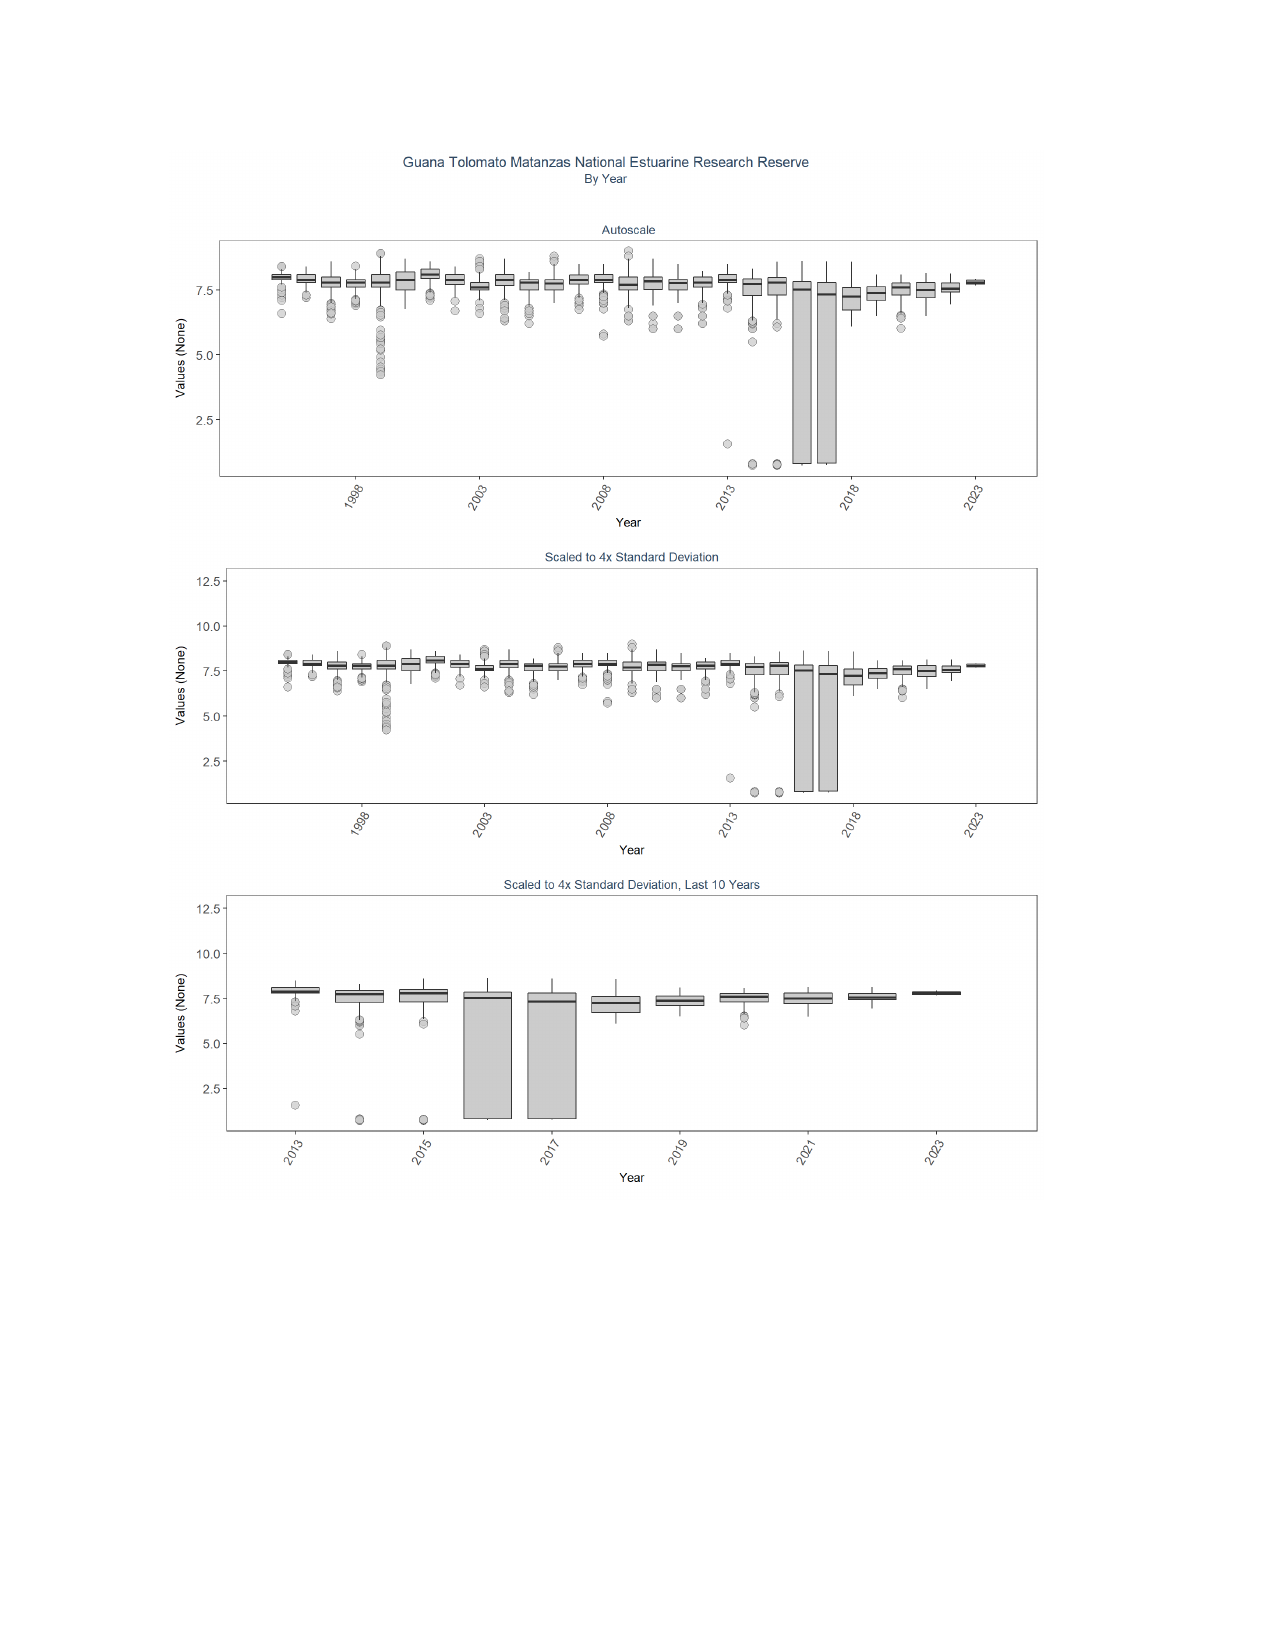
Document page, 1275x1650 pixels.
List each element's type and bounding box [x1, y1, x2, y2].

picture [168, 150, 1044, 1200]
